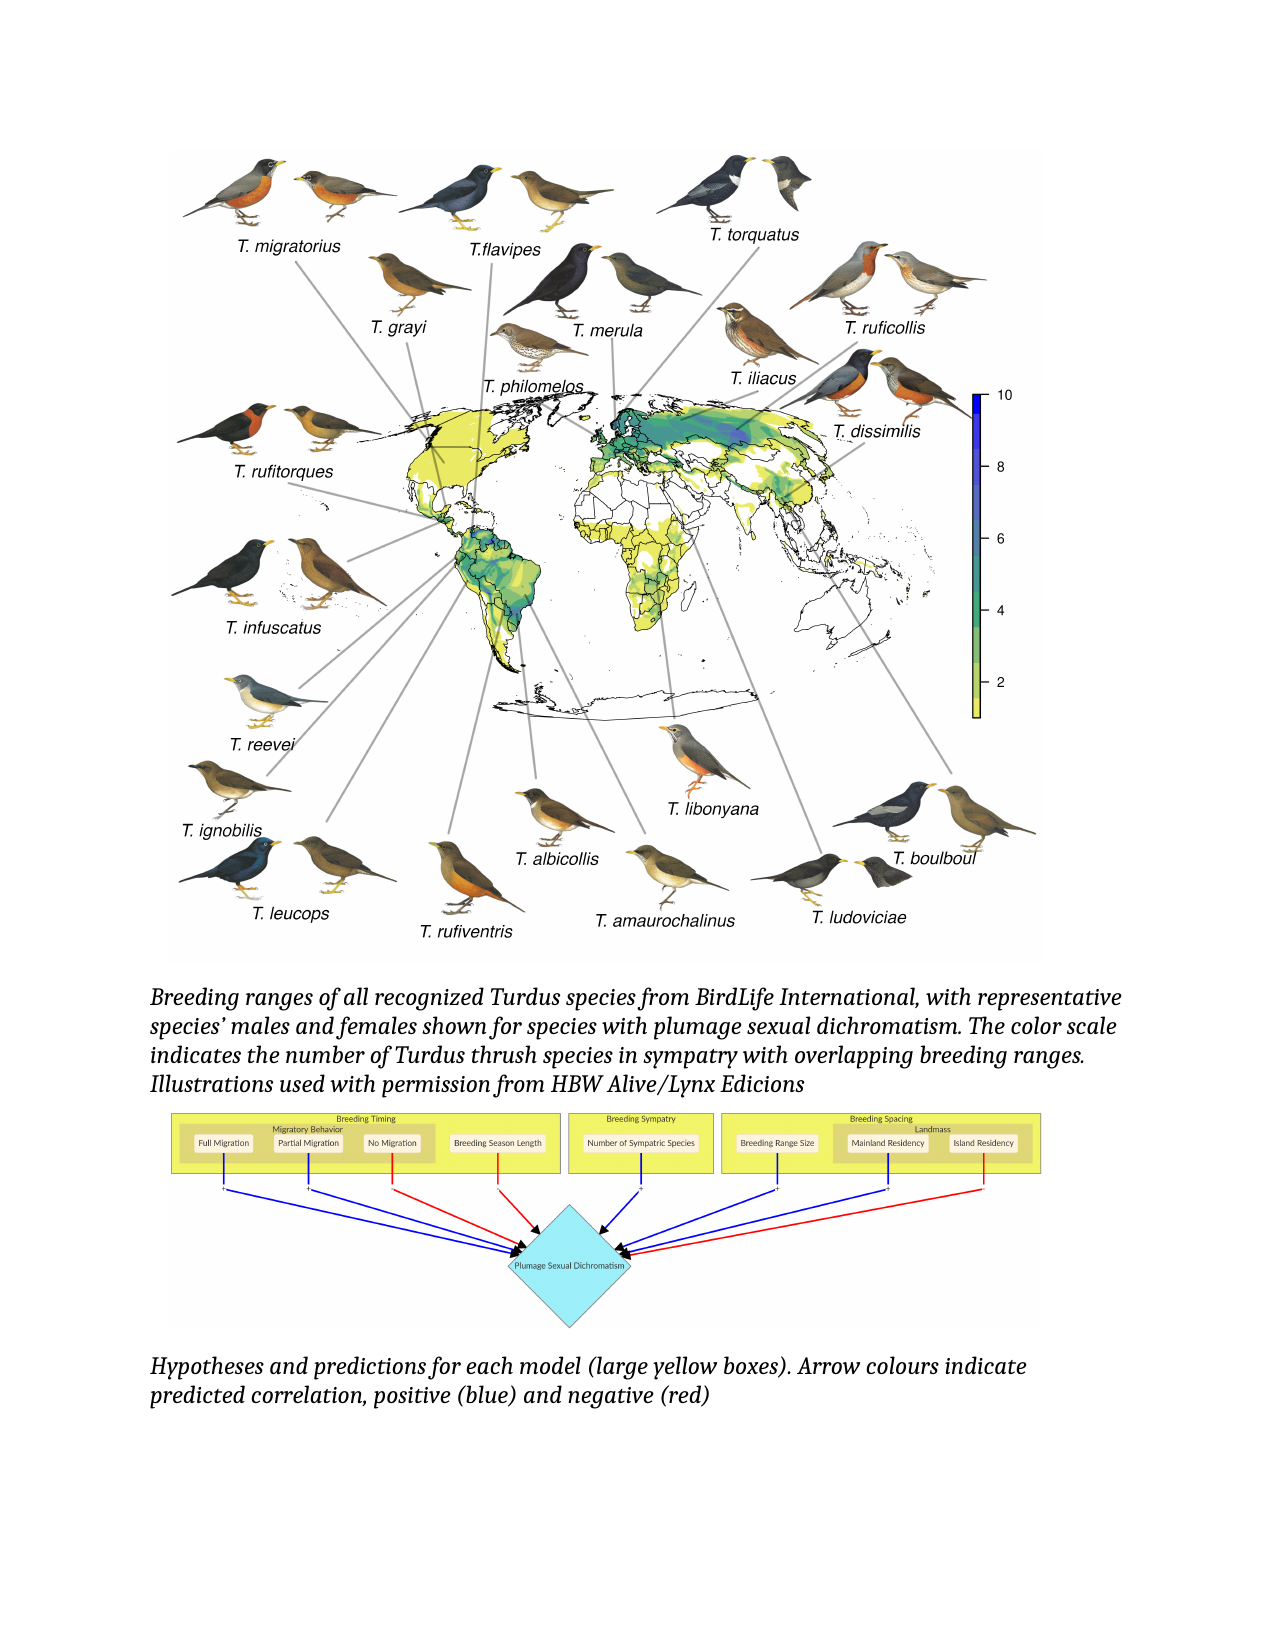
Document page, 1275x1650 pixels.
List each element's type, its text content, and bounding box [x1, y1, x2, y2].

picture [168, 150, 1044, 963]
text Breeding ranges of all recognized Turdus species from BirdLife International, with representative species’ males and females shown for species with plumage sexual dichromatism. The color scale indicates the number of Turdus thrush species in sympatry with overlapping breeding ranges. Illustrations used with permission from HBW Alive/Lynx Edicions [150, 983, 1125, 1098]
text Hypotheses and predictions for each model (large yellow boxes). Arrow colours indicate predicted correlation, positive (blue) and negative (red) [150, 1352, 1125, 1409]
picture [168, 1110, 1044, 1331]
